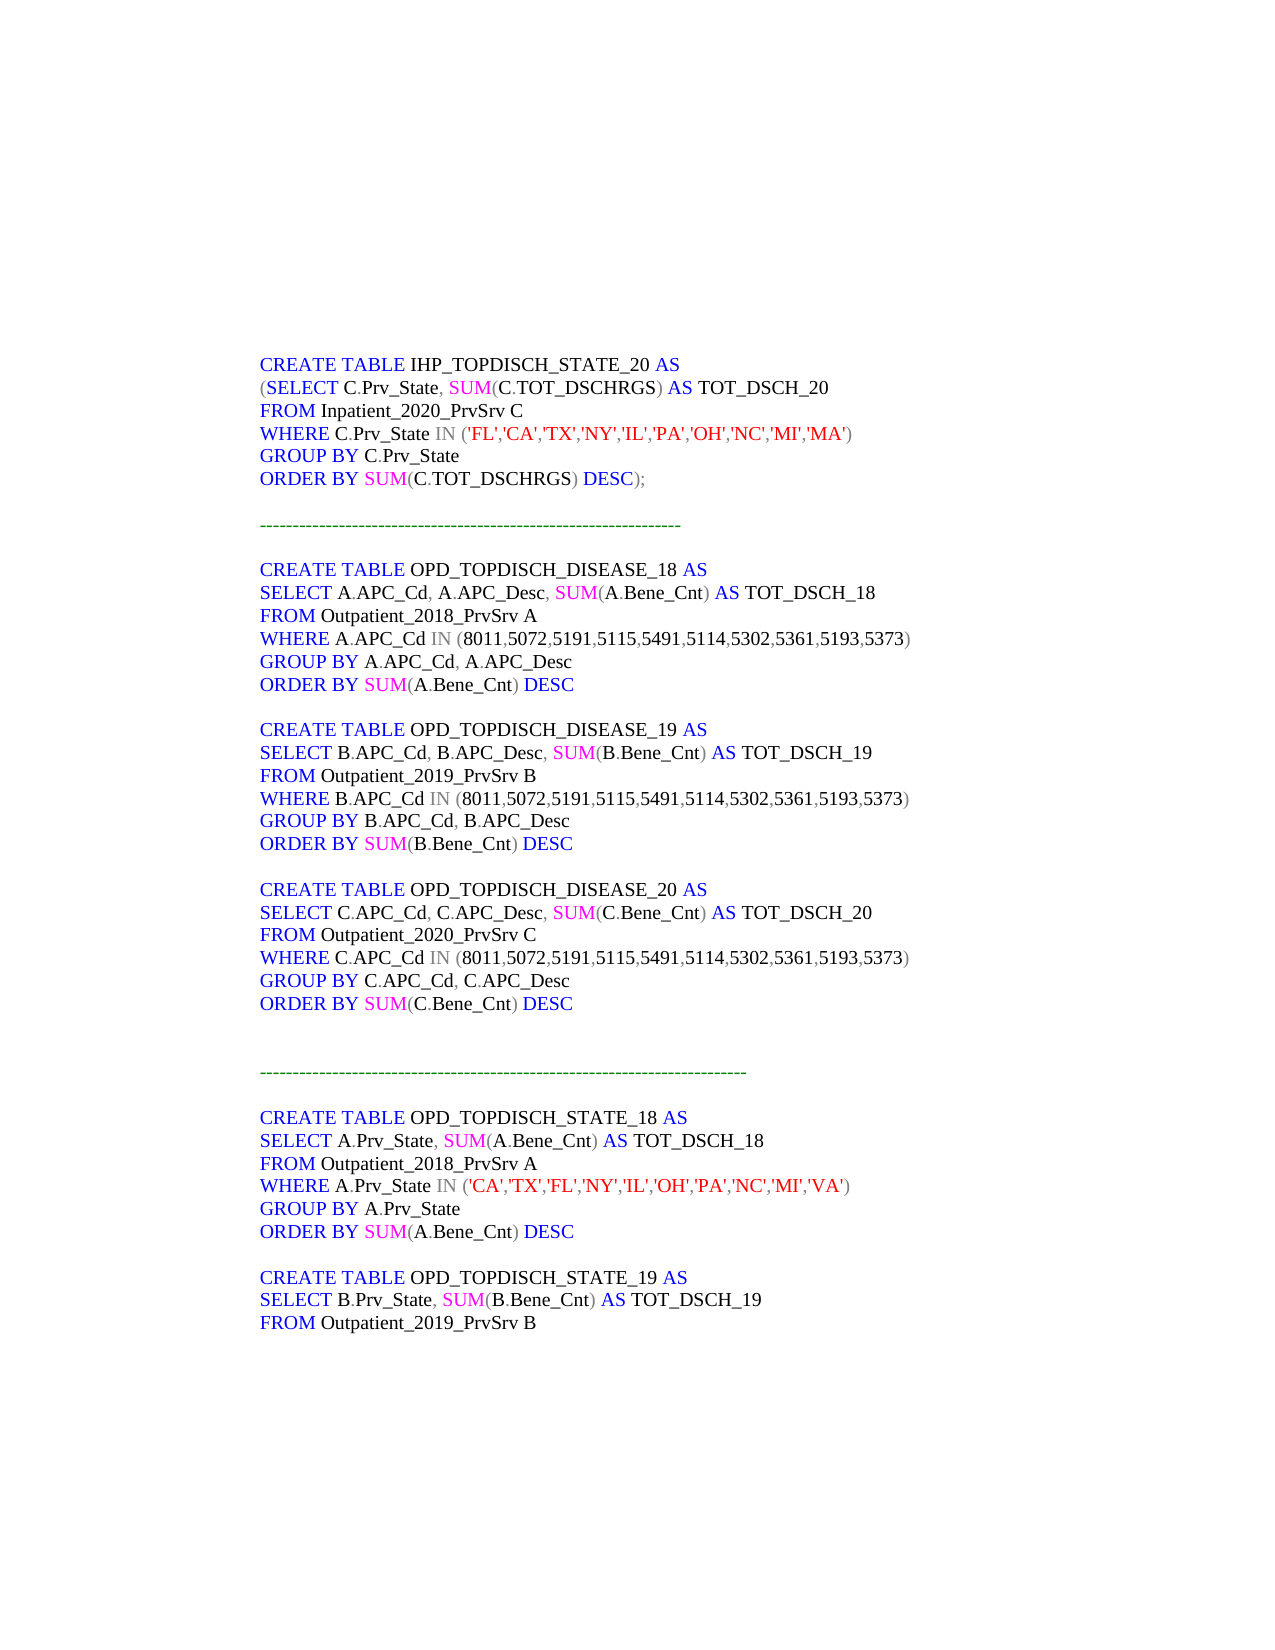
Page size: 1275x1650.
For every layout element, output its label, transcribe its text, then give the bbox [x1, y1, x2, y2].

text SELECT C.APC_Cd, C.APC_Desc, SUM(C.Bene_Cnt) AS TOT_DSCH_20 [259, 901, 1016, 923]
text FROM Inpatient_2020_PrvSrv C [259, 399, 1016, 422]
text SELECT B.APC_Cd, B.APC_Desc, SUM(B.Bene_Cnt) AS TOT_DSCH_19 [259, 741, 1016, 764]
text GROUP BY A.Prv_State [259, 1197, 1016, 1220]
text CREATE TABLE OPD_TOPDISCH_DISEASE_20 AS [259, 878, 1016, 901]
text CREATE TABLE OPD_TOPDISCH_STATE_19 AS [259, 1266, 1016, 1288]
text GROUP BY B.APC_Cd, B.APC_Desc [259, 809, 1016, 832]
text CREATE TABLE OPD_TOPDISCH_STATE_18 AS [259, 1106, 1016, 1129]
text CREATE TABLE OPD_TOPDISCH_DISEASE_19 AS [259, 718, 1016, 741]
text WHERE C.APC_Cd IN (8011,5072,5191,5115,5491,5114,5302,5361,5193,5373) [259, 946, 1016, 969]
text FROM Outpatient_2018_PrvSrv A [259, 1152, 1016, 1174]
text CREATE TABLE IHP_TOPDISCH_STATE_20 AS [259, 353, 1016, 376]
text (SELECT C.Prv_State, SUM(C.TOT_DSCHRGS) AS TOT_DSCH_20 [259, 376, 1016, 399]
text SELECT A.APC_Cd, A.APC_Desc, SUM(A.Bene_Cnt) AS TOT_DSCH_18 [259, 581, 1016, 604]
text SELECT B.Prv_State, SUM(B.Bene_Cnt) AS TOT_DSCH_19 [259, 1288, 1016, 1311]
text GROUP BY A.APC_Cd, A.APC_Desc [259, 650, 1016, 672]
text CREATE TABLE OPD_TOPDISCH_DISEASE_18 AS [259, 558, 1016, 581]
text FROM Outpatient_2019_PrvSrv B [259, 1311, 1016, 1334]
text ---------------------------------------------------------------- [259, 513, 1016, 536]
text ORDER BY SUM(A.Bene_Cnt) DESC [259, 672, 1016, 695]
text WHERE A.APC_Cd IN (8011,5072,5191,5115,5491,5114,5302,5361,5193,5373) [259, 627, 1016, 650]
text GROUP BY C.APC_Cd, C.APC_Desc [259, 969, 1016, 992]
text -------------------------------------------------------------------------- [259, 1060, 1016, 1083]
text SELECT A.Prv_State, SUM(A.Bene_Cnt) AS TOT_DSCH_18 [259, 1129, 1016, 1152]
text FROM Outpatient_2018_PrvSrv A [259, 604, 1016, 627]
text ORDER BY SUM(B.Bene_Cnt) DESC [259, 832, 1016, 855]
text ORDER BY SUM(A.Bene_Cnt) DESC [259, 1220, 1016, 1243]
text ORDER BY SUM(C.TOT_DSCHRGS) DESC); [259, 467, 1016, 490]
text FROM Outpatient_2019_PrvSrv B [259, 764, 1016, 787]
text WHERE C.Prv_State IN ('FL','CA','TX','NY','IL','PA','OH','NC','MI','MA') [259, 422, 1016, 444]
text FROM Outpatient_2020_PrvSrv C [259, 923, 1016, 946]
text WHERE B.APC_Cd IN (8011,5072,5191,5115,5491,5114,5302,5361,5193,5373) [259, 787, 1016, 809]
text ORDER BY SUM(C.Bene_Cnt) DESC [259, 992, 1016, 1015]
text WHERE A.Prv_State IN ('CA','TX','FL','NY','IL','OH','PA','NC','MI','VA') [259, 1174, 1016, 1197]
text GROUP BY C.Prv_State [259, 444, 1016, 467]
